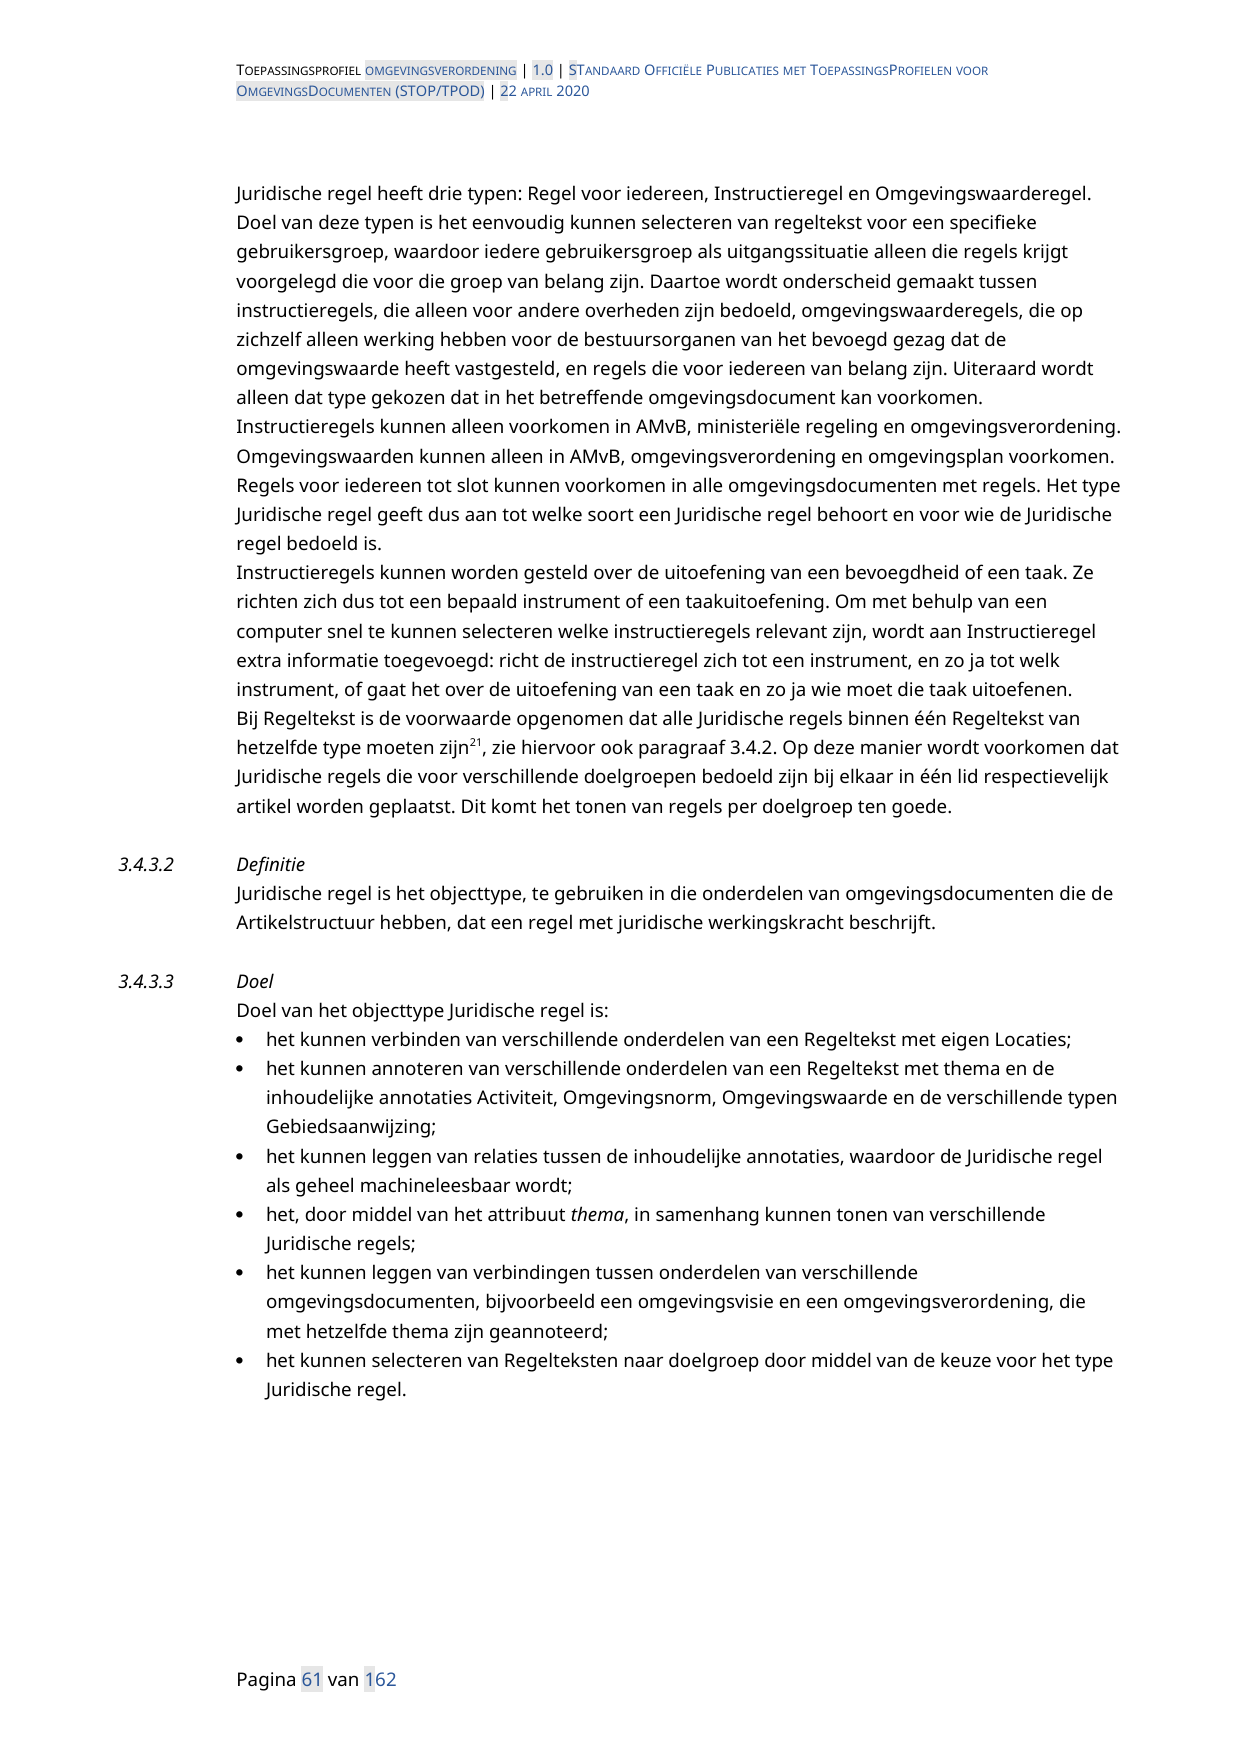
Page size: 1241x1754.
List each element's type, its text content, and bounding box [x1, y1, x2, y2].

text het, door middel van het attribuut thema, in samenhang kunnen tonen van verschillende Juridische regels; [236, 1198, 1122, 1256]
subtitle Definitie [118, 848, 1122, 877]
subtitle Doel [118, 965, 1122, 994]
text het kunnen leggen van relaties tussen de inhoudelijke annotaties, waardoor de Juridische regel als geheel machineleesbaar wordt; [236, 1140, 1122, 1198]
text het kunnen selecteren van Regelteksten naar doelgroep door middel van de keuze voor het type Juridische regel. [236, 1344, 1122, 1402]
text Doel van het objecttype Juridische regel is: [236, 994, 1122, 1023]
text Instructieregels kunnen worden gesteld over de uitoefening van een bevoegdheid of een taak. Ze richten zich dus tot een bepaald instrument of een taakuitoefening. Om met behulp van een computer snel te kunnen selecteren welke instructieregels relevant zijn, wordt aan Instructieregel extra informatie toegevoegd: richt de instructieregel zich tot een instrument, en zo ja tot welk instrument, of gaat het over de uitoefening van een taak en zo ja wie moet die taak uitoefenen. [236, 556, 1122, 702]
text het kunnen annoteren van verschillende onderdelen van een Regeltekst met thema en de inhoudelijke annotaties Activiteit, Omgevingsnorm, Omgevingswaarde en de verschillende typen Gebiedsaanwijzing; [236, 1052, 1122, 1140]
text Juridische regel heeft drie typen: Regel voor iedereen, Instructieregel en Omgevingswaarderegel. Doel van deze typen is het eenvoudig kunnen selecteren van regeltekst voor een specifieke gebruikersgroep, waardoor iedere gebruikersgroep als uitgangssituatie alleen die regels krijgt voorgelegd die voor die groep van belang zijn. Daartoe wordt onderscheid gemaakt tussen instructieregels, die alleen voor andere overheden zijn bedoeld, omgevingswaarderegels, die op zichzelf alleen werking hebben voor de bestuursorganen van het bevoegd gezag dat de omgevingswaarde heeft vastgesteld, en regels die voor iedereen van belang zijn. Uiteraard wordt alleen dat type gekozen dat in het betreffende omgevingsdocument kan voorkomen. Instructieregels kunnen alleen voorkomen in AMvB, ministeriële regeling en omgevingsverordening. Omgevingswaarden kunnen alleen in AMvB, omgevingsverordening en omgevingsplan voorkomen. Regels voor iedereen tot slot kunnen voorkomen in alle omgevingsdocumenten met regels. Het type Juridische regel geeft dus aan tot welke soort een Juridische regel behoort en voor wie de Juridische regel bedoeld is. [236, 177, 1122, 556]
text het kunnen verbinden van verschillende onderdelen van een Regeltekst met eigen Locaties; [236, 1023, 1122, 1052]
text Bij Regeltekst is de voorwaarde opgenomen dat alle Juridische regels binnen één Regeltekst van hetzelfde type moeten zijn, zie hiervoor ook paragraaf 6.4.2. Op deze manier wordt voorkomen dat Juridische regels die voor verschillende doelgroepen bedoeld zijn bij elkaar in één lid respectievelijk artikel worden geplaatst. Dit komt het tonen van regels per doelgroep ten goede. [236, 702, 1122, 819]
text het kunnen leggen van verbindingen tussen onderdelen van verschillende omgevingsdocumenten, bijvoorbeeld een omgevingsvisie en een omgevingsverordening, die met hetzelfde thema zijn geannoteerd; [236, 1256, 1122, 1344]
text Juridische regel is het objecttype, te gebruiken in die onderdelen van omgevingsdocumenten die de Artikelstructuur hebben, dat een regel met juridische werkingskracht beschrijft. [236, 877, 1122, 936]
